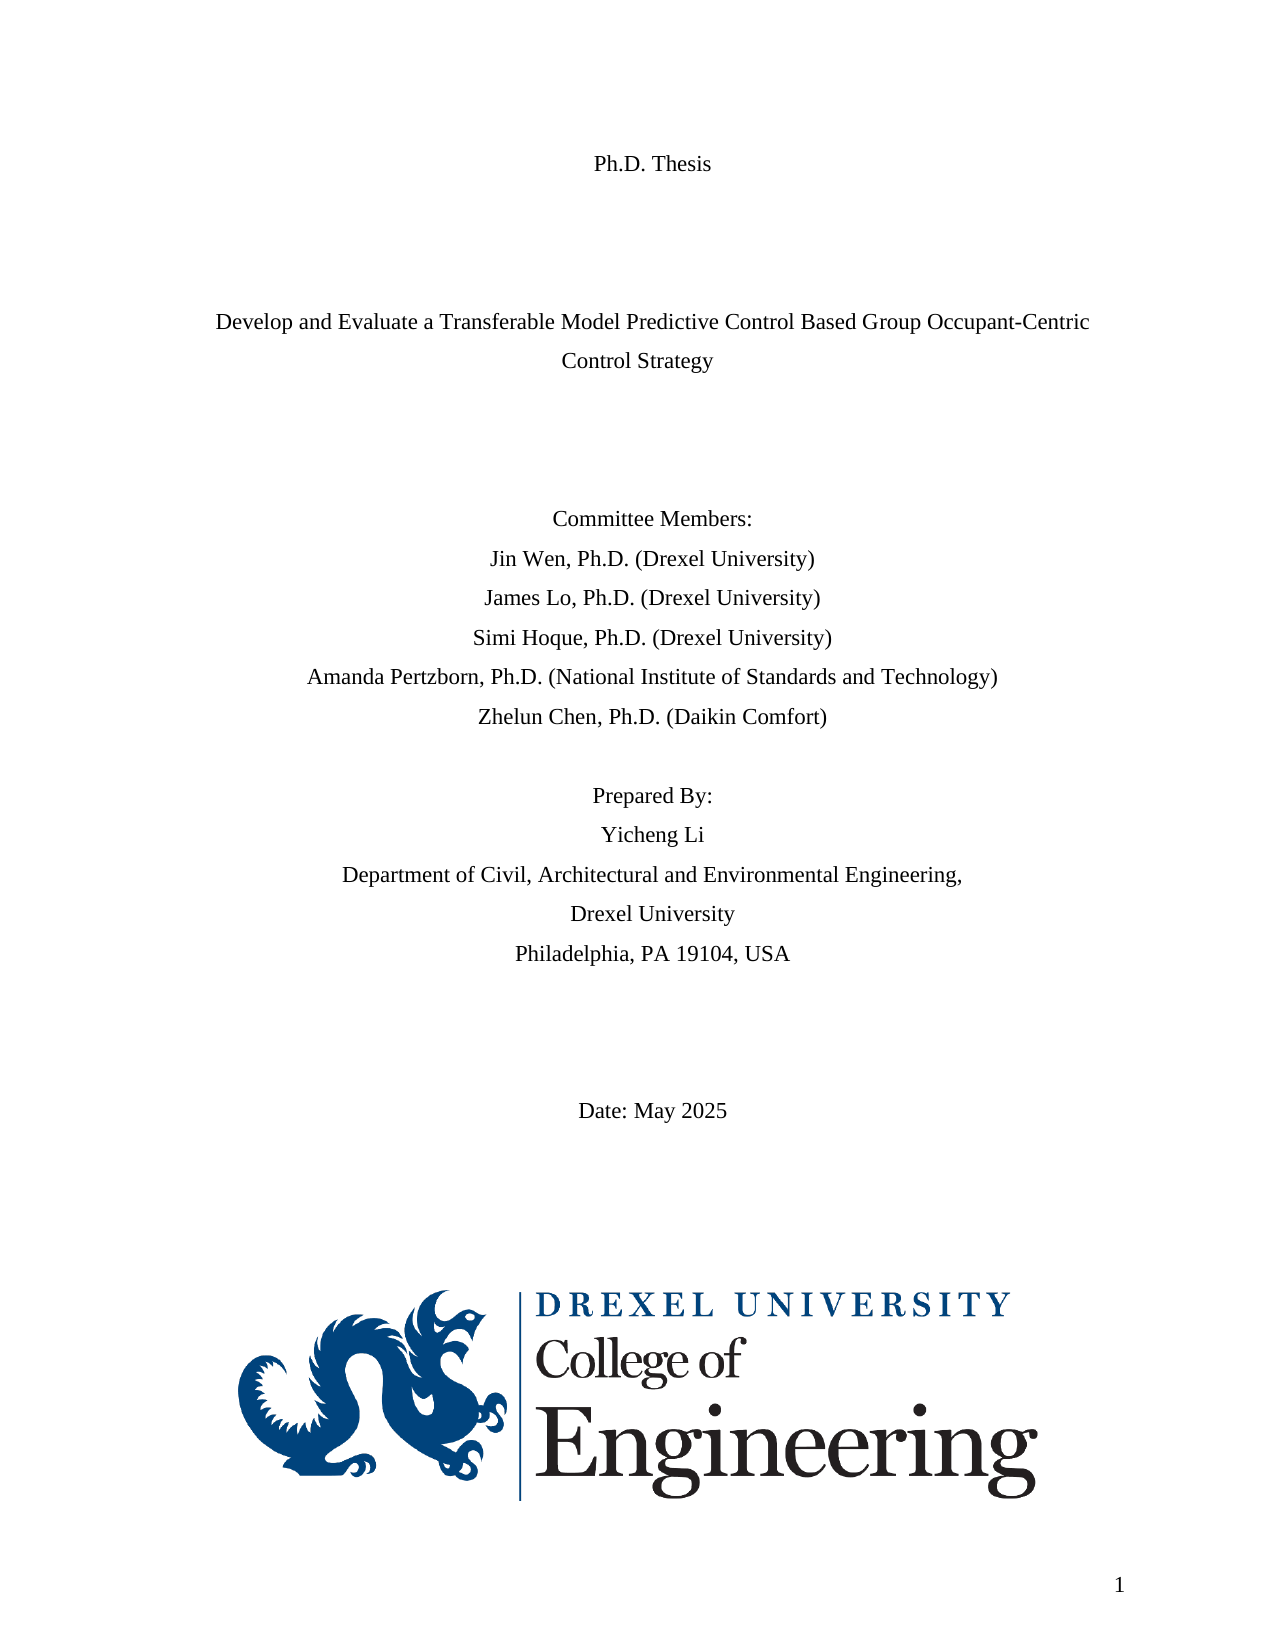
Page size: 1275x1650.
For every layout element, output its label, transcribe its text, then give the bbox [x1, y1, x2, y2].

text Yicheng Li [150, 821, 1125, 847]
text Jin Wen, Ph.D. (Drexel University) [150, 545, 1125, 571]
text Department of Civil, Architectural and Environmental Engineering, [150, 861, 1125, 887]
text Amanda Pertzborn, Ph.D. (National Institute of Standards and Technology) [150, 663, 1125, 689]
text Simi Hoque, Ph.D. (Drexel University) [150, 624, 1125, 650]
text Zhelun Chen, Ph.D. (Daikin Comfort) [150, 703, 1125, 729]
text James Lo, Ph.D. (Drexel University) [150, 584, 1125, 611]
text Develop and Evaluate a Transferable Model Predictive Control Based Group Occupant-Centric Control Strategy [150, 308, 1125, 374]
text Prepared By: [150, 782, 1125, 808]
text Committee Members: [150, 505, 1125, 532]
text Philadelphia, PA 19104, USA [150, 939, 1125, 966]
picture [233, 1285, 1042, 1501]
text Ph.D. Thesis [150, 150, 1125, 176]
text Drexel University [150, 900, 1125, 926]
text Date: May 2025 [150, 1097, 1125, 1124]
